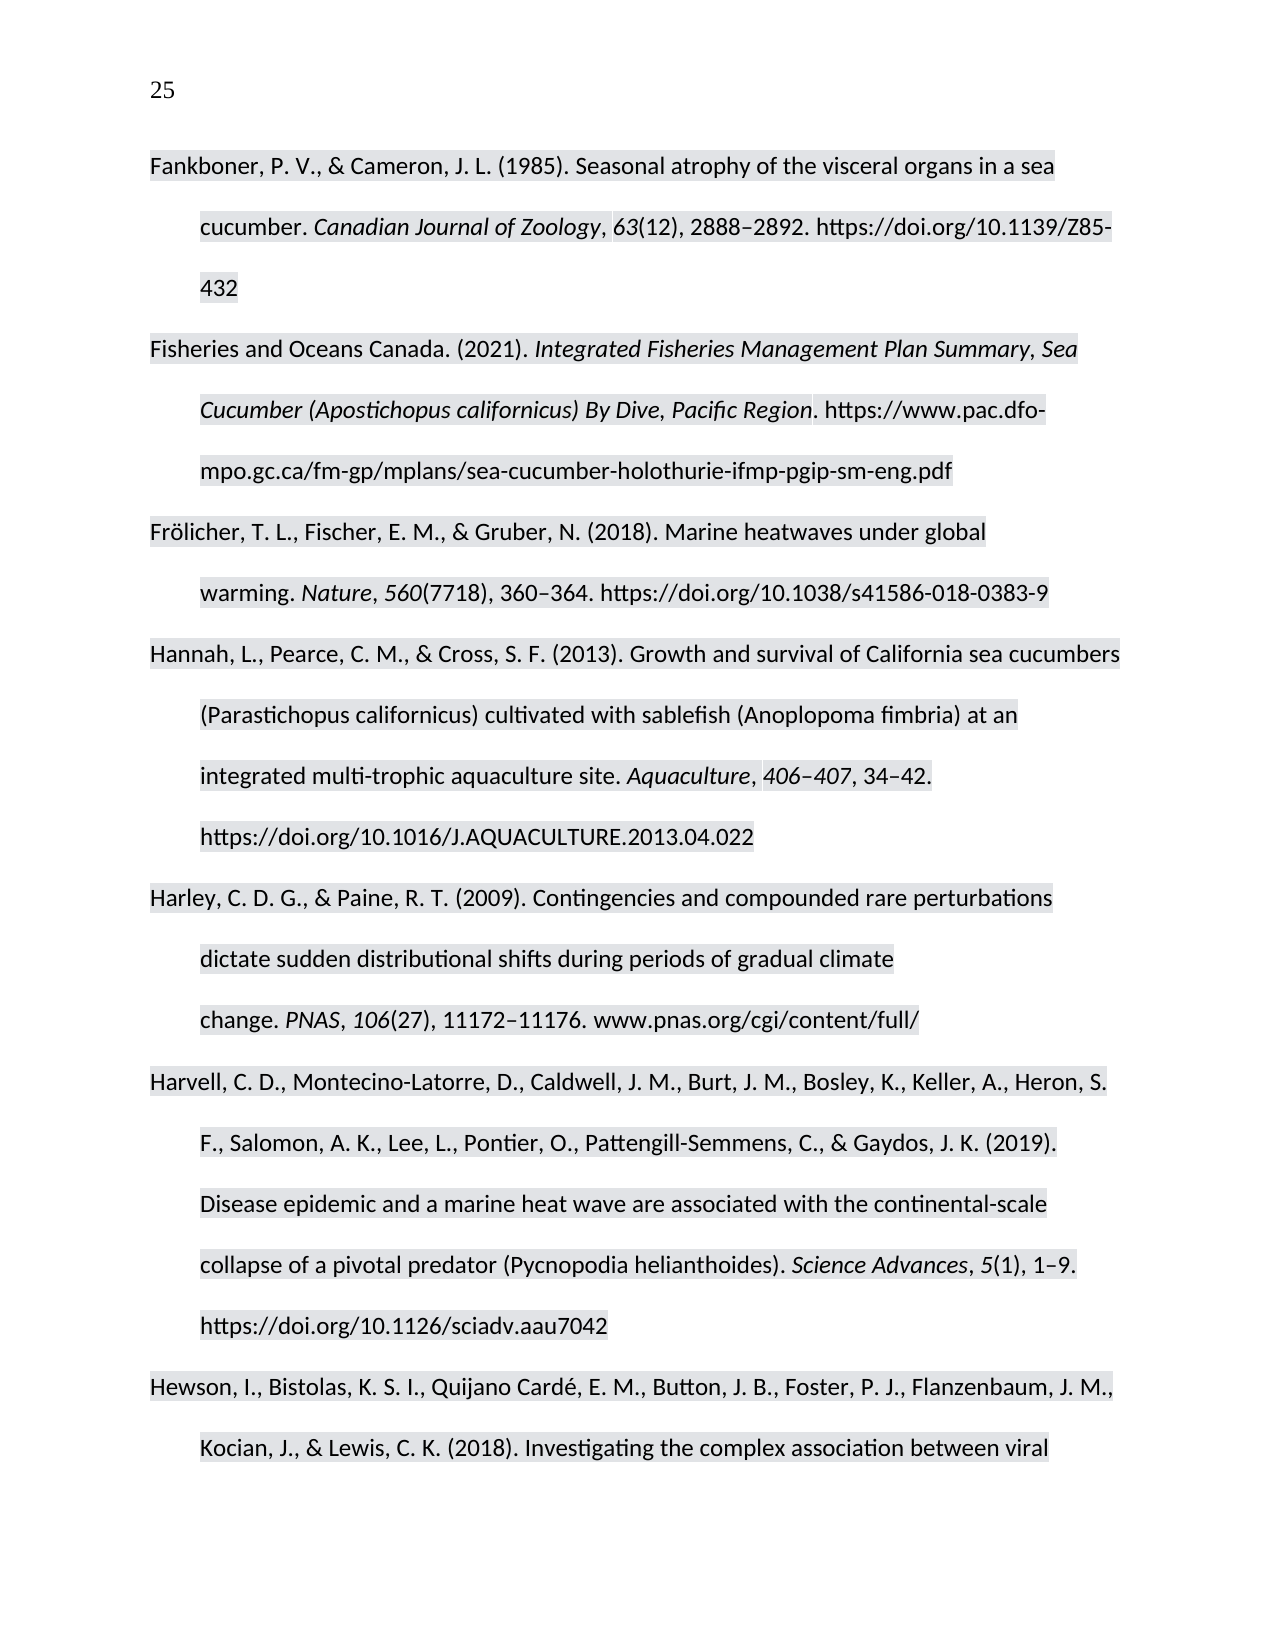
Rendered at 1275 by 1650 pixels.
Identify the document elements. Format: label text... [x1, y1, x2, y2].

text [150, 1371, 1125, 1462]
text Harley, C. D. G., & Paine, R. T. (2009). Contingencies and compounded rare perturbations dictate sudden distributional shifts during periods of gradual climate change. PNAS, 106(27), 11172–11176. www.pnas.org/cgi/content/full/ [150, 882, 1125, 1035]
text Harvell, C. D., Montecino-Latorre, D., Caldwell, J. M., Burt, J. M., Bosley, K., Keller, A., Heron, S. F., Salomon, A. K., Lee, L., Pontier, O., Pattengill-Semmens, C., & Gaydos, J. K. (2019). Disease epidemic and a marine heat wave are associated with the continental-scale collapse of a pivotal predator (Pycnopodia helianthoides). Science Advances, 5(1), 1–9. https://doi.org/10.1126/sciadv.aau7042 [150, 1066, 1125, 1340]
text Fisheries and Oceans Canada. (2021). Integrated Fisheries Management Plan Summary, Sea Cucumber (Apostichopus californicus) By Dive, Pacific Region. https://www.pac.dfo-mpo.gc.ca/fm-gp/mplans/sea-cucumber-holothurie-ifmp-pgip-sm-eng.pdf [150, 333, 1125, 486]
text Fankboner, P. V., & Cameron, J. L. (1985). Seasonal atrophy of the visceral organs in a sea cucumber. Canadian Journal of Zoology, 63(12), 2888–2892. https://doi.org/10.1139/Z85-432 [150, 150, 1125, 303]
text Hannah, L., Pearce, C. M., & Cross, S. F. (2013). Growth and survival of California sea cucumbers (Parastichopus californicus) cultivated with sablefish (Anoplopoma fimbria) at an integrated multi-trophic aquaculture site. Aquaculture, 406–407, 34–42. https://doi.org/10.1016/J.AQUACULTURE.2013.04.022 [150, 638, 1125, 852]
text Frölicher, T. L., Fischer, E. M., & Gruber, N. (2018). Marine heatwaves under global warming. Nature, 560(7718), 360–364. https://doi.org/10.1038/s41586-018-0383-9 [150, 516, 1125, 608]
